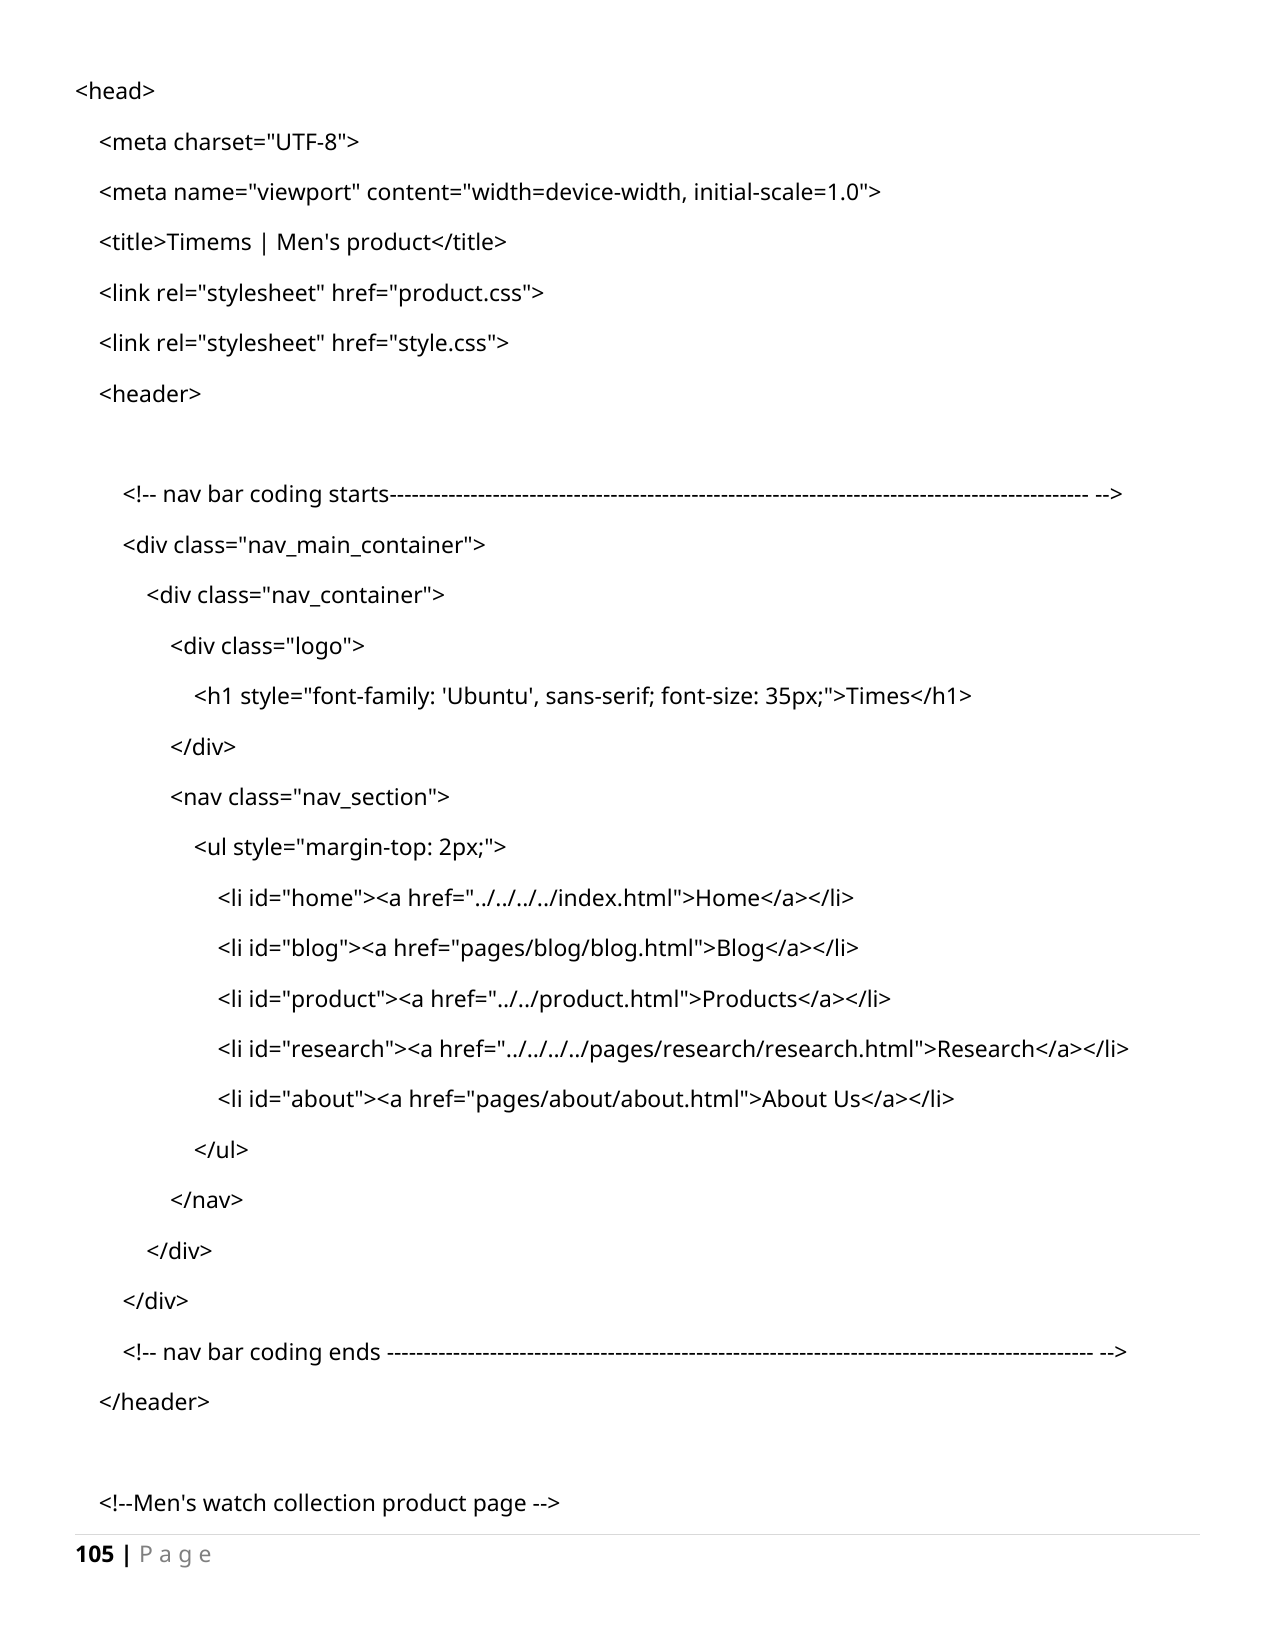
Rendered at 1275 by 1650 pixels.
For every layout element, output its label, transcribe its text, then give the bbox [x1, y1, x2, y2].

text <nav class="nav_section"> [75, 781, 1200, 812]
text <title>Timems | Men's product</title> [75, 226, 1200, 257]
text <li id="about"><a href="pages/about/about.html">About Us</a></li> [75, 1083, 1200, 1114]
text <meta name="viewport" content="width=device-width, initial-scale=1.0"> [75, 176, 1200, 207]
text </div> [75, 730, 1200, 762]
text <!--Men's watch collection product page --> [75, 1487, 1200, 1518]
text <head> [75, 75, 1200, 106]
text <link rel="stylesheet" href="style.css"> [75, 327, 1200, 358]
text <header> [75, 377, 1200, 409]
text </ul> [75, 1134, 1200, 1165]
text <ul style="margin-top: 2px;"> [75, 831, 1200, 862]
text <h1 style="font-family: 'Ubuntu', sans-serif; font-size: 35px;">Times</h1> [75, 680, 1200, 711]
text <!-- nav bar coding ends ------------------------------------------------------------------------------------------------ --> [75, 1335, 1200, 1367]
text <li id="home"><a href="../../../../index.html">Home</a></li> [75, 882, 1200, 913]
text <meta charset="UTF-8"> [75, 125, 1200, 157]
text <link rel="stylesheet" href="product.css"> [75, 277, 1200, 308]
text <!-- nav bar coding starts----------------------------------------------------------------------------------------------- --> [75, 478, 1200, 509]
text </div> [75, 1234, 1200, 1266]
text <li id="blog"><a href="pages/blog/blog.html">Blog</a></li> [75, 932, 1200, 963]
text <li id="research"><a href="../../../../pages/research/research.html">Research</a></li> [75, 1033, 1200, 1064]
text <div class="logo"> [75, 629, 1200, 661]
text </div> [75, 1285, 1200, 1316]
text <li id="product"><a href="../../product.html">Products</a></li> [75, 982, 1200, 1014]
text <div class="nav_container"> [75, 579, 1200, 610]
text </header> [75, 1386, 1200, 1417]
text </nav> [75, 1184, 1200, 1215]
text <div class="nav_main_container"> [75, 529, 1200, 560]
